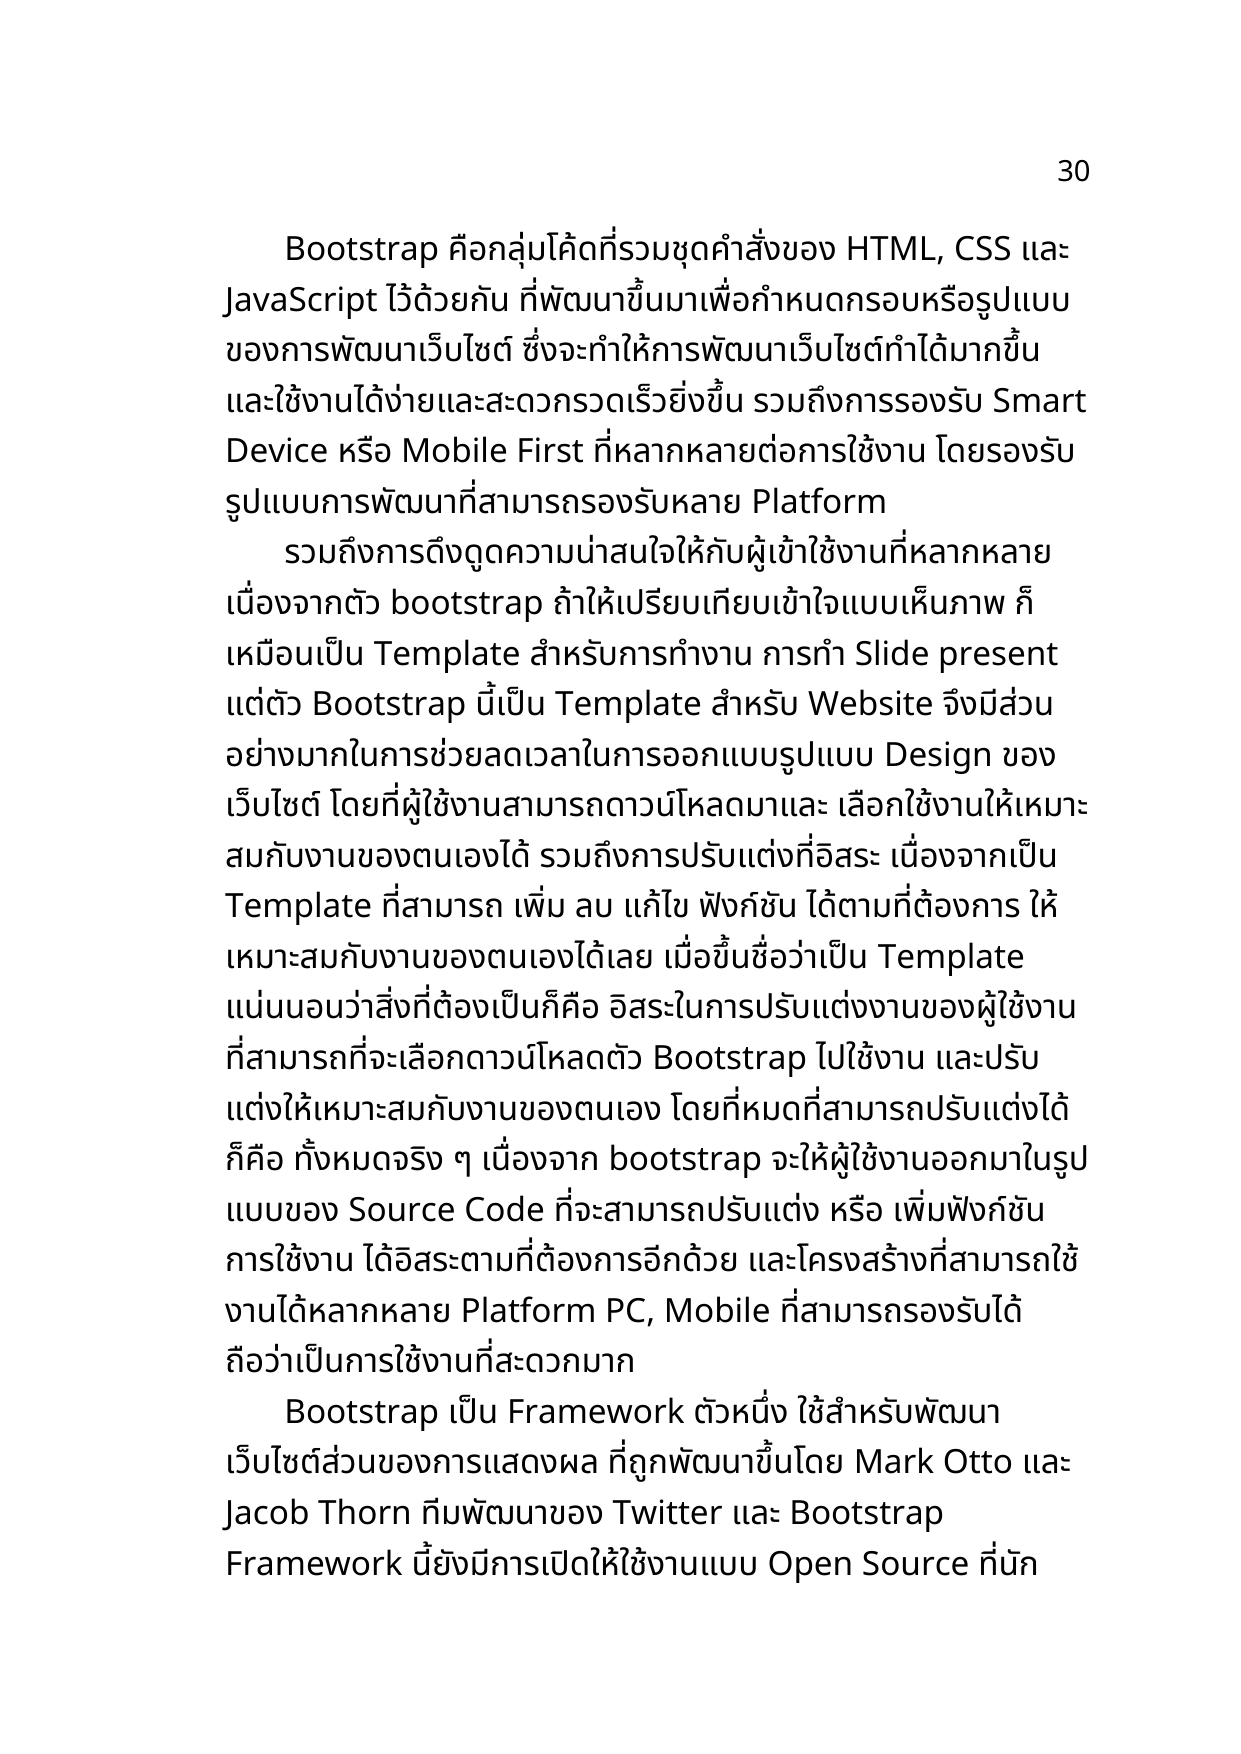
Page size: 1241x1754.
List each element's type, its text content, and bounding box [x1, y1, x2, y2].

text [225, 1388, 1090, 1590]
text Bootstrap คือกลุ่มโค้ดที่รวมชุดคำสั่งของ HTML, CSS และ JavaScript ไว้ด้วยกัน ที่พัฒนาขึ้นมาเพื่อกำหนดกรอบหรือรูปแบบของการพัฒนาเว็บไซต์ ซึ่งจะทำให้การพัฒนาเว็บไซต์ทำได้มากขึ้นและใช้งานได้ง่ายและสะดวกรวดเร็วยิ่งขึ้น รวมถึงการรองรับ Smart Device หรือ Mobile First ที่หลากหลายต่อการใช้งาน โดยรองรับรูปแบบการพัฒนาที่สามารถรองรับหลาย Platform [225, 225, 1090, 528]
text รวมถึงการดึงดูดความน่าสนใจให้กับผู้เข้าใช้งานที่หลากหลาย เนื่องจากตัว bootstrap ถ้าให้เปรียบเทียบเข้าใจแบบเห็นภาพ ก็เหมือนเป็น Template สำหรับการทำงาน การทำ Slide present แต่ตัว Bootstrap นี้เป็น Template สำหรับ Website จึงมีส่วนอย่างมากในการช่วยลดเวลาในการออกแบบรูปแบบ Design ของเว็บไซต์ โดยที่ผู้ใช้งานสามารถดาวน์โหลดมาและ เลือกใช้งานให้เหมาะสมกับงานของตนเองได้ รวมถึงการปรับแต่งที่อิสระ เนื่องจากเป็น Template ที่สามารถ เพิ่ม ลบ แก้ไข ฟังก์ชัน ได้ตามที่ต้องการ ให้เหมาะสมกับงานของตนเองได้เลย เมื่อขึ้นชื่อว่าเป็น Template แน่นนอนว่าสิ่งที่ต้องเป็นก็คือ อิสระในการปรับแต่งงานของผู้ใช้งานที่สามารถที่จะเลือกดาวน์โหลดตัว Bootstrap ไปใช้งาน และปรับแต่งให้เหมาะสมกับงานของตนเอง โดยที่หมดที่สามารถปรับแต่งได้ก็คือ ทั้งหมดจริง ๆ เนื่องจาก bootstrap จะให้ผู้ใช้งานออกมาในรูปแบบของ Source Code ที่จะสามารถปรับแต่ง หรือ เพิ่มฟังก์ชันการใช้งาน ได้อิสระตามที่ต้องการอีกด้วย และโครงสร้างที่สามารถใช้งานได้หลากหลาย Platform PC, Mobile ที่สามารถรองรับได้ ถือว่าเป็นการใช้งานที่สะดวกมาก [225, 528, 1090, 1388]
